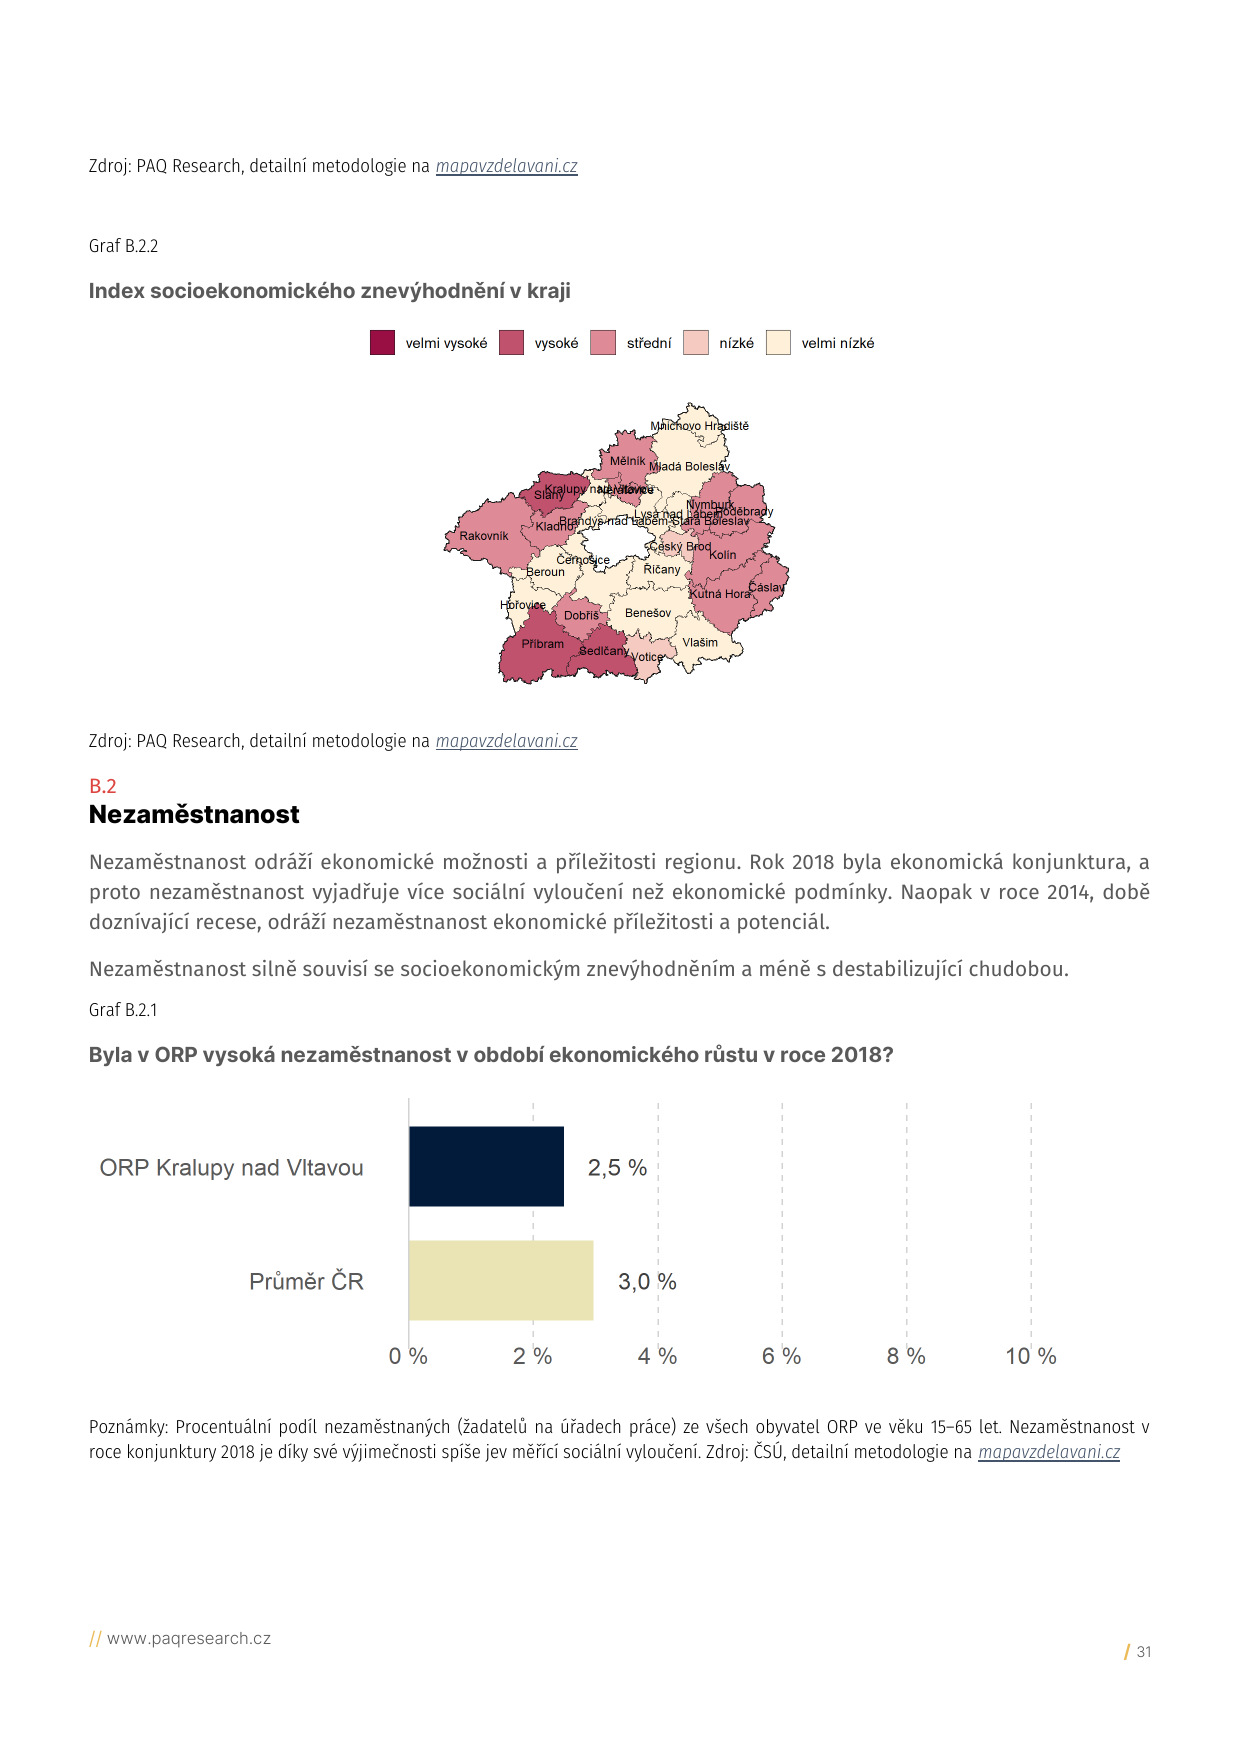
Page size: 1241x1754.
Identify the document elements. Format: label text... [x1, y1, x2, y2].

text Nezaměstnanost odráží ekonomické možnosti a příležitosti regionu. Rok 2018 byla ekonomická konjunktura, a proto nezaměstnanost vyjadřuje více sociální vyloučení než ekonomické podmínky. Naopak v roce 2014, době doznívající recese, odráží nezaměstnanost ekonomické příležitosti a potenciál. [89, 845, 1152, 935]
text Byla v ORP vysoká nezaměstnanost v období ekonomického růstu v roce 2018? [89, 1037, 1152, 1067]
text Poznámky: Procentuální podíl nezaměstnaných (žadatelů na úřadech práce) ze všech obyvatel ORP ve věku 15–65 let. Nezaměstnanost v roce konjunktury 2018 je díky své výjimečnosti spíše jev měřící sociální vyloučení. Zdroj: ČSÚ, detailní metodologie na mapavzdelavani.cz [89, 1416, 1152, 1464]
text Graf B.2.1 [89, 999, 1152, 1021]
picture [88, 1067, 1139, 1399]
text Index socioekonomického znevýhodnění v kraji [89, 273, 1152, 303]
text Nezaměstnanost silně souvisí se socioekonomickým znevýhodněním a méně s destabilizující chudobou. [89, 952, 1152, 982]
text Zdroj: PAQ Research, detailní metodologie na mapavzdelavani.cz [89, 148, 1152, 178]
text Graf B.2.2 [89, 234, 1152, 257]
picture [88, 303, 1139, 706]
text B.2 [89, 769, 1152, 799]
subtitle Nezaměstnanost [89, 799, 1152, 829]
text Zdroj: PAQ Research, detailní metodologie na mapavzdelavani.cz [89, 722, 1152, 752]
